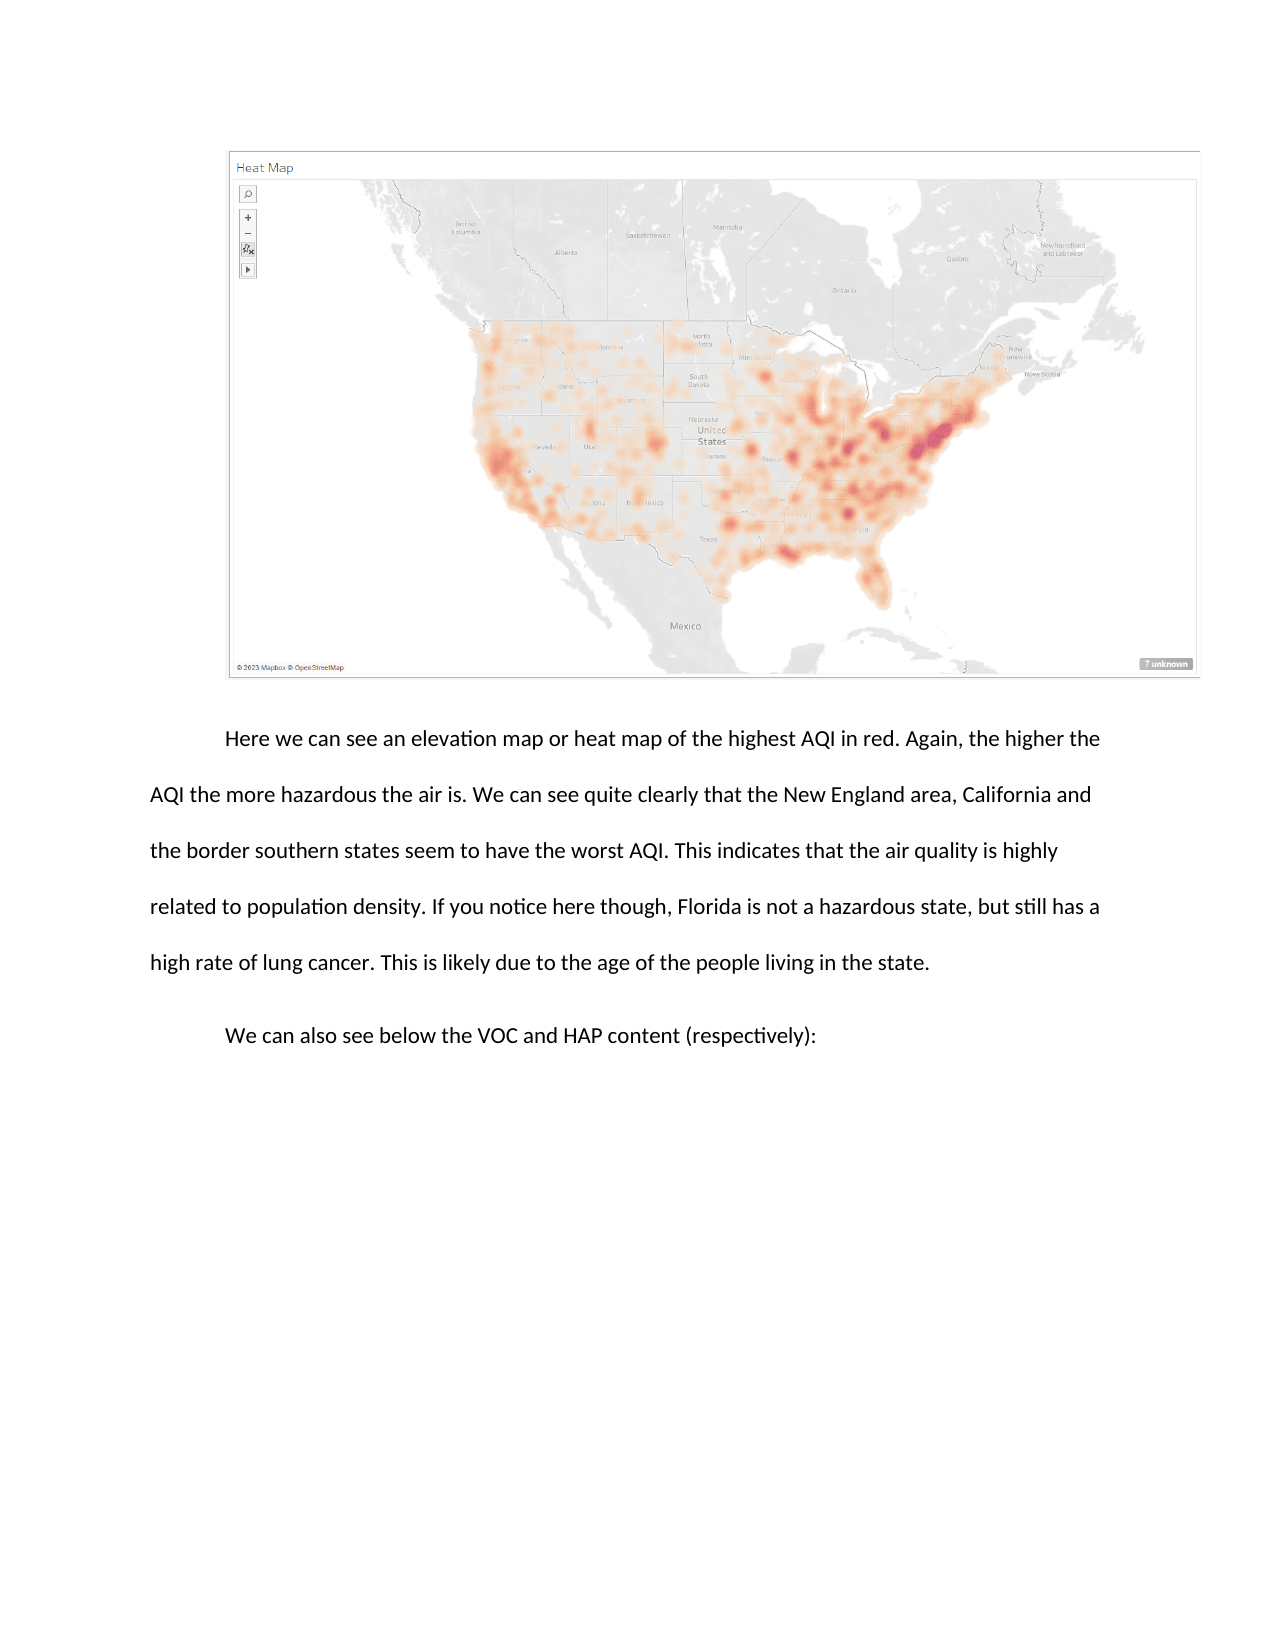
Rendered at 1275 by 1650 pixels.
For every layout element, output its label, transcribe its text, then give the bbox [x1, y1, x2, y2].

picture [225, 150, 1200, 680]
text We can also see below the VOC and HAP content (respectively): [150, 1021, 1125, 1049]
text Here we can see an elevation map or heat map of the highest AQI in red. Again, the higher the AQI the more hazardous the air is. We can see quite clearly that the New England area, California and the border southern states seem to have the worst AQI. This indicates that the air quality is highly related to population density. If you notice here though, Florida is not a hazardous state, but still has a high rate of lung cancer. This is likely due to the age of the people living in the state. [150, 724, 1125, 976]
